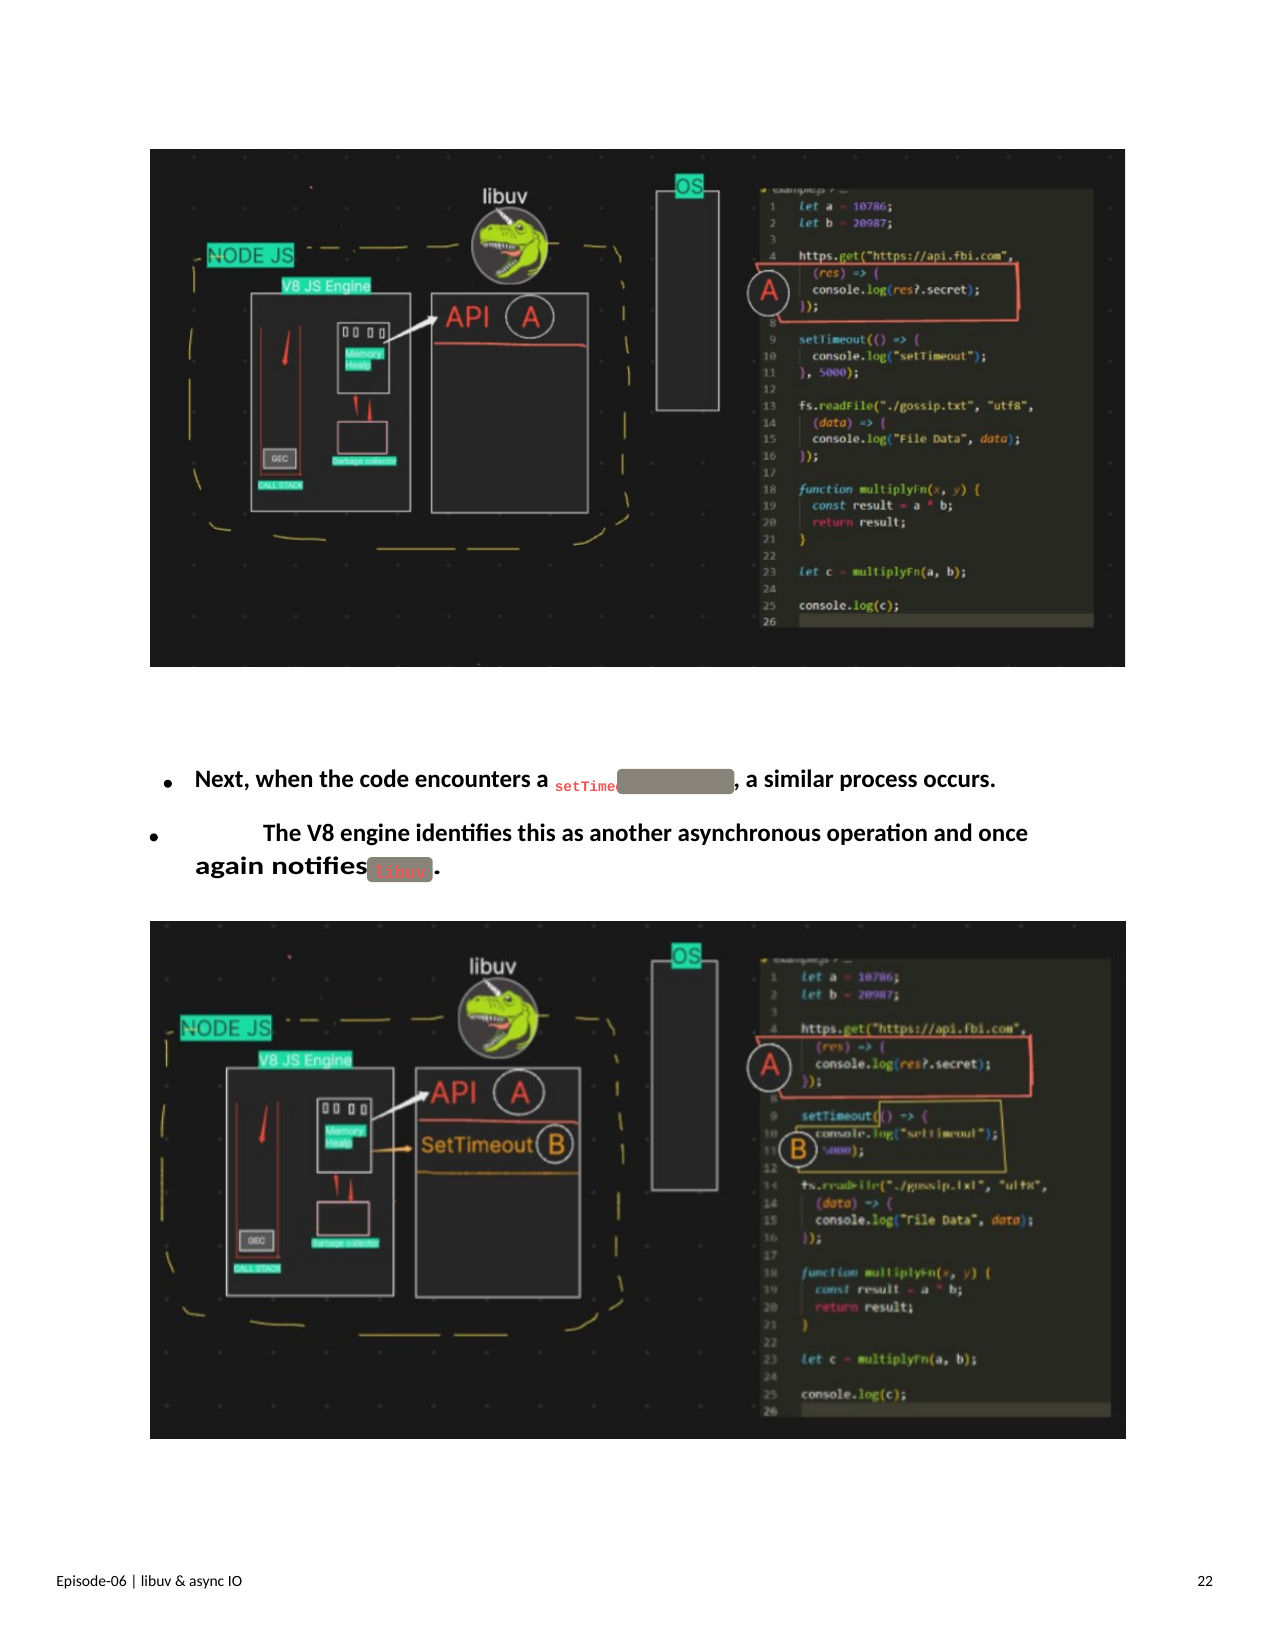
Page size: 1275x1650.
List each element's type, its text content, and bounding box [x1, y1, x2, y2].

picture [150, 149, 1125, 667]
text The V8 engine identifies this as another asynchronous operation and once [150, 817, 1127, 848]
picture [150, 921, 1126, 1439]
text Next, when the code encounters a setTimeout function, a similar process occurs. [164, 763, 1127, 795]
